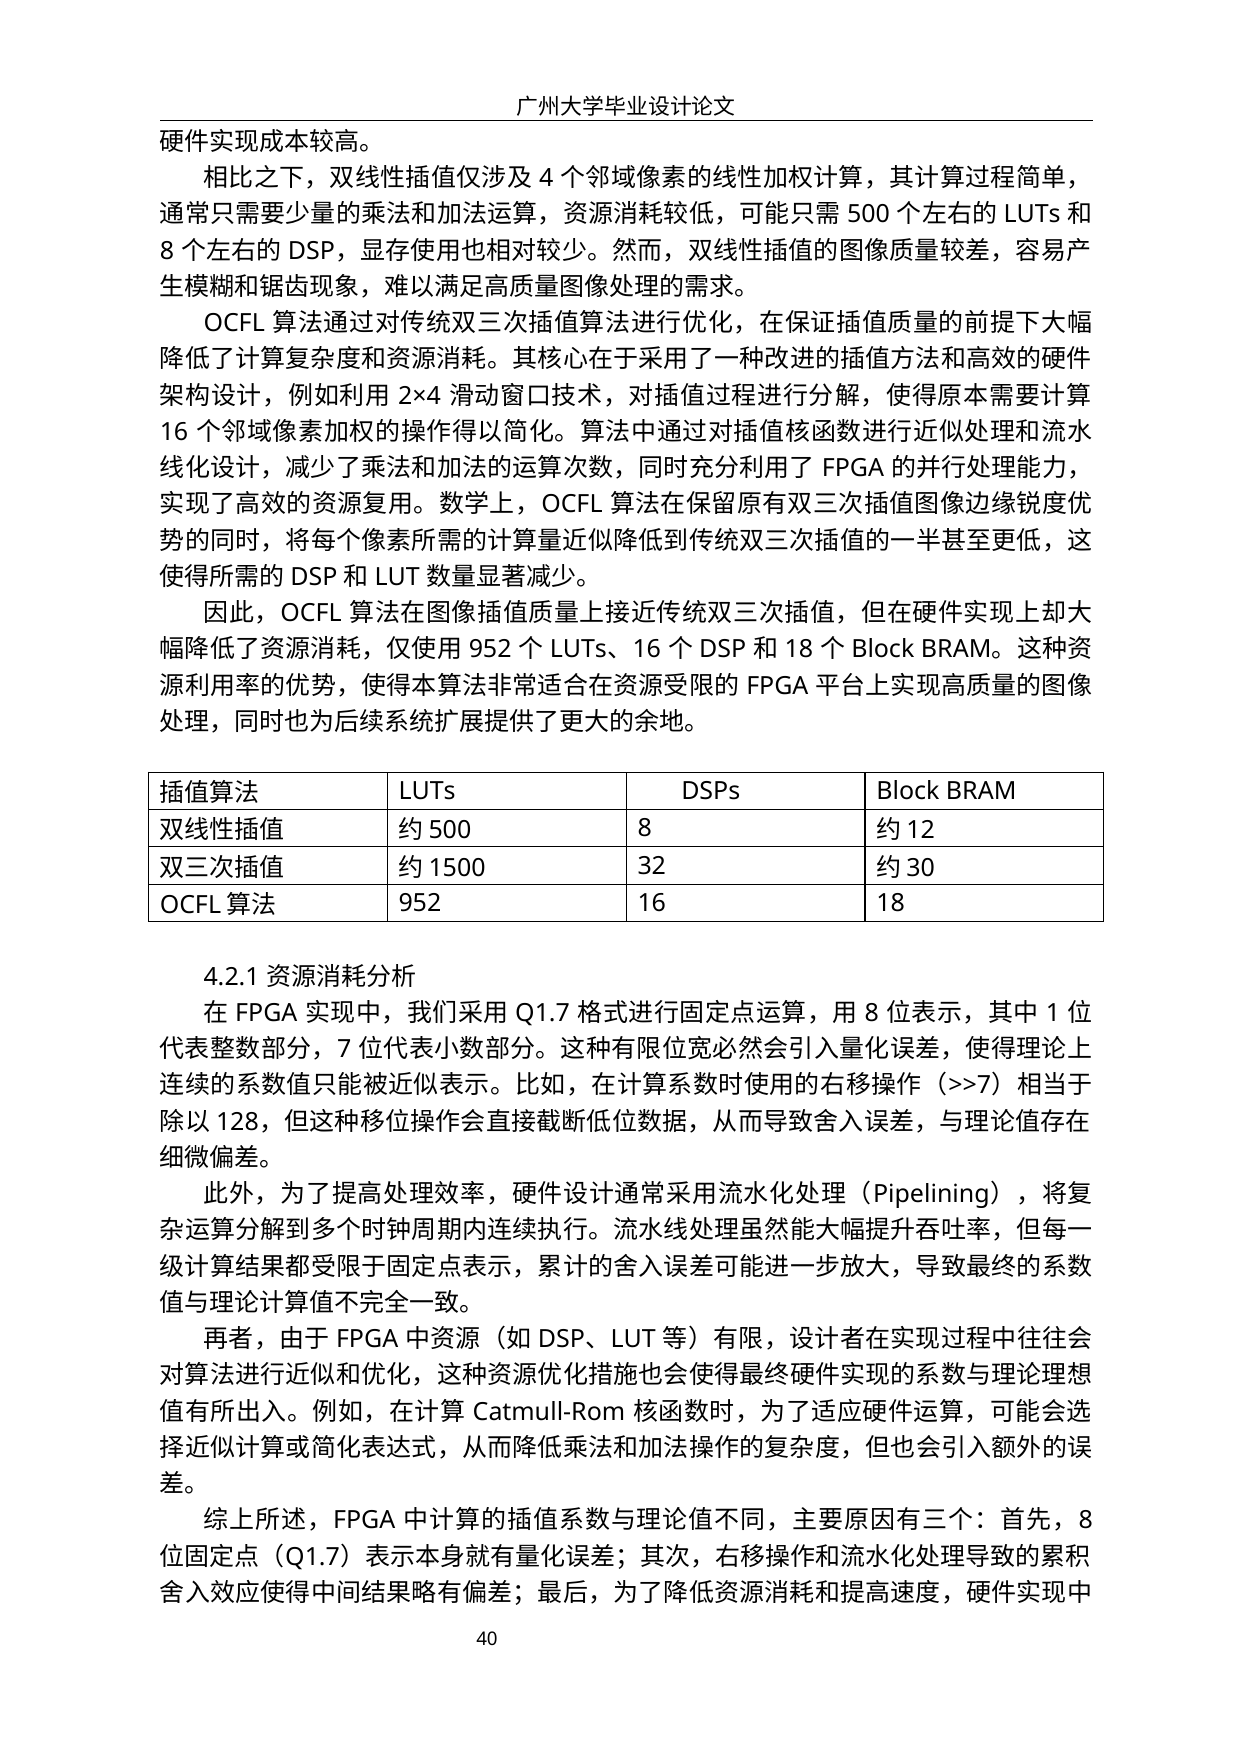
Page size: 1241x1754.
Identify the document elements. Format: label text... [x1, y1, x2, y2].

table_header Block BRAM [866, 773, 1103, 809]
table_header 插值算法 [149, 773, 387, 809]
table_cell 32 [627, 847, 864, 883]
table_cell 约500 [388, 810, 626, 846]
table_cell 约12 [866, 810, 1103, 846]
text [159, 121, 1093, 158]
text OCFL 算法通过对传统双三次插值算法进行优化，在保证插值质量的前提下大幅降低了计算复杂度和资源消耗。其核心在于采用了一种改进的插值方法和高效的硬件架构设计，例如利用 2×4 滑动窗口技术，对插值过程进行分解，使得原本需要计算 16 个邻域像素加权的操作得以简化。算法中通过对插值核函数进行近似处理和流水线化设计，减少了乘法和加法的运算次数，同时充分利用了 FPGA 的并行处理能力，实现了高效的资源复用。数学上，OCFL 算法在保留原有双三次插值图像边缘锐度优势的同时，将每个像素所需的计算量近似降低到传统双三次插值的一半甚至更低，这使得所需的 DSP 和 LUT 数量显著减少。 [159, 303, 1093, 593]
table_cell 952 [388, 885, 626, 921]
table_header LUTs [388, 773, 626, 809]
text 再者，由于 FPGA 中资源（如 DSP、LUT 等）有限，设计者在实现过程中往往会对算法进行近似和优化，这种资源优化措施也会使得最终硬件实现的系数与理论理想值有所出入。例如，在计算 Catmull-Rom 核函数时，为了适应硬件运算，可能会选择近似计算或简化表达式，从而降低乘法和加法操作的复杂度，但也会引入额外的误差。 [159, 1318, 1093, 1500]
table_cell 双三次插值 [149, 847, 387, 883]
table_cell 双线性插值 [149, 810, 387, 846]
table_header DSPs [627, 773, 864, 809]
table_cell 8 [627, 810, 864, 846]
text 相比之下，双线性插值仅涉及 4 个邻域像素的线性加权计算，其计算过程简单，通常只需要少量的乘法和加法运算，资源消耗较低，可能只需 500 个左右的 LUTs 和 8 个左右的 DSP，显存使用也相对较少。然而，双线性插值的图像质量较差，容易产生模糊和锯齿现象，难以满足高质量图像处理的需求。 [159, 158, 1093, 303]
table_cell 约30 [866, 847, 1103, 883]
table_cell OCFL算法 [149, 885, 387, 921]
text 在 FPGA 实现中，我们采用 Q1.7 格式进行固定点运算，用 8 位表示，其中 1 位代表整数部分，7 位代表小数部分。这种有限位宽必然会引入量化误差，使得理论上连续的系数值只能被近似表示。比如，在计算系数时使用的右移操作（>>7）相当于除以 128，但这种移位操作会直接截断低位数据，从而导致舍入误差，与理论值存在细微偏差。 [159, 992, 1093, 1173]
table_cell 18 [866, 885, 1103, 921]
text 4.2.1 资源消耗分析 [159, 956, 1093, 992]
table_cell 16 [627, 885, 864, 921]
text 因此，OCFL 算法在图像插值质量上接近传统双三次插值，但在硬件实现上却大幅降低了资源消耗，仅使用 952 个 LUTs、16 个 DSP 和 18 个 Block BRAM。这种资源利用率的优势，使得本算法非常适合在资源受限的 FPGA 平台上实现高质量的图像处理，同时也为后续系统扩展提供了更大的余地。 [159, 593, 1093, 738]
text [159, 1500, 1093, 1608]
table_cell 约1500 [388, 847, 626, 883]
text 此外，为了提高处理效率，硬件设计通常采用流水化处理（Pipelining），将复杂运算分解到多个时钟周期内连续执行。流水线处理虽然能大幅提升吞吐率，但每一级计算结果都受限于固定点表示，累计的舍入误差可能进一步放大，导致最终的系数值与理论计算值不完全一致。 [159, 1173, 1093, 1318]
